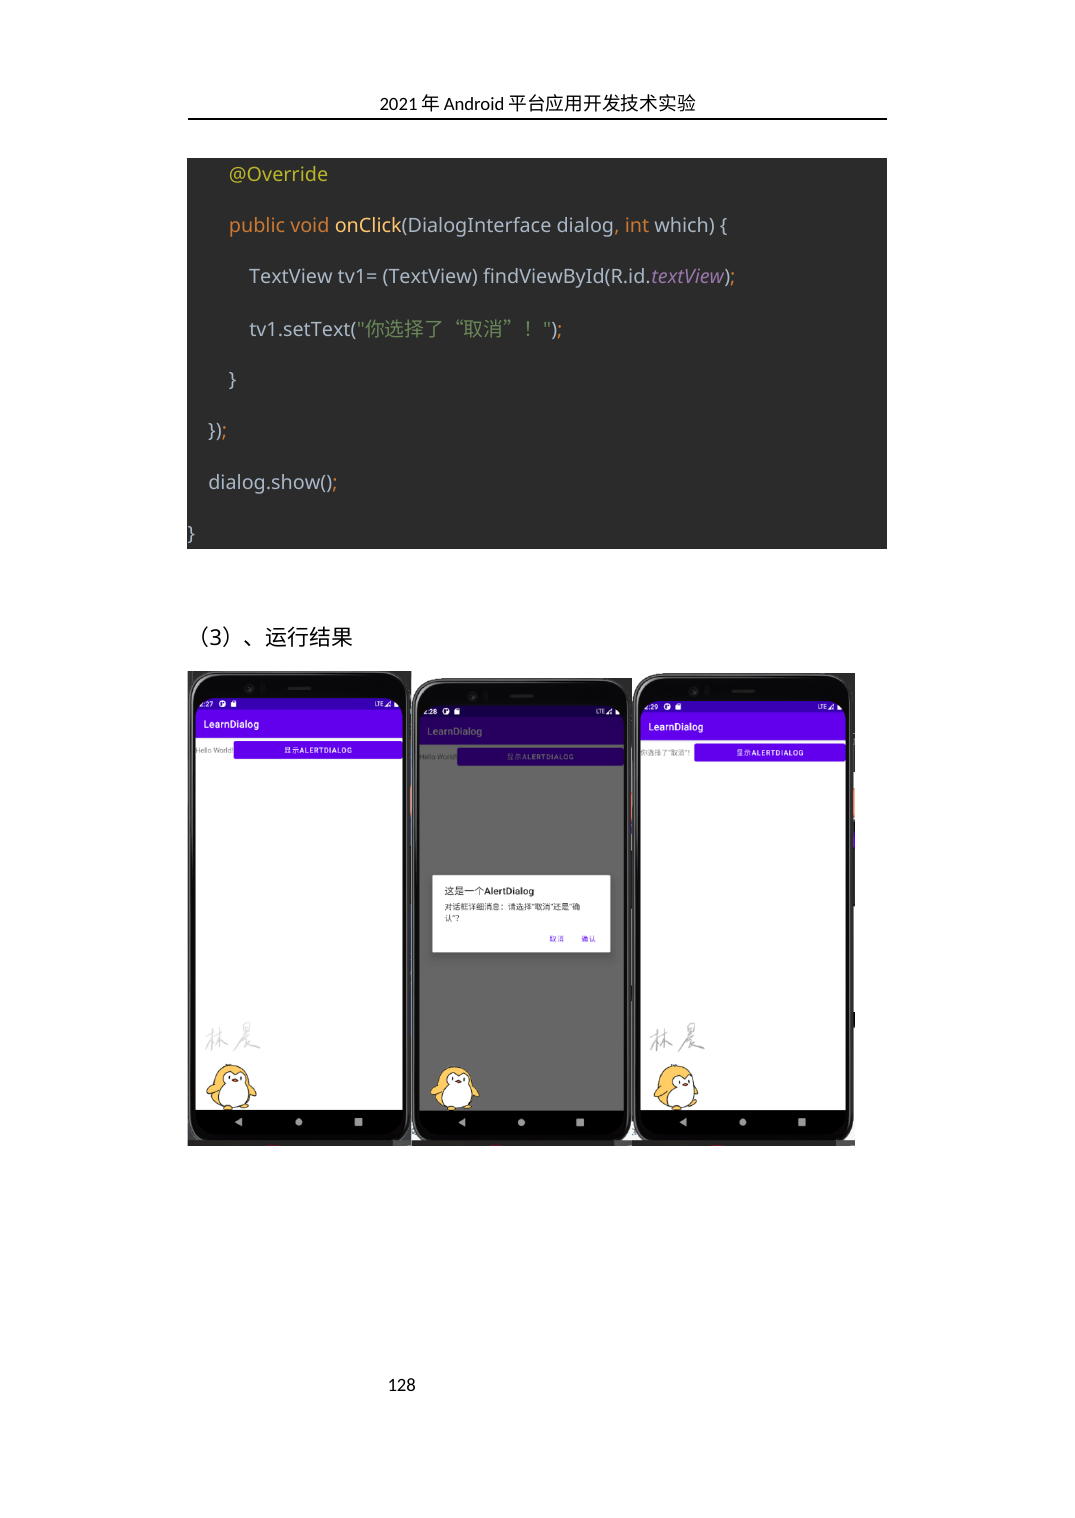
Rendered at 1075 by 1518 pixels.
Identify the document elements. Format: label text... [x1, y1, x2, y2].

text }); [187, 414, 887, 447]
text } [187, 517, 887, 549]
text } [187, 363, 887, 395]
text public void onClick(DialogInterface dialog, int which) { [187, 209, 887, 241]
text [187, 260, 887, 293]
list 、运行结果 [187, 619, 887, 652]
text @Override [187, 158, 887, 190]
text tv1.setText("你选择了“取消”！"); [187, 311, 887, 344]
text dialog.show(); [187, 465, 887, 498]
picture [187, 671, 855, 1146]
